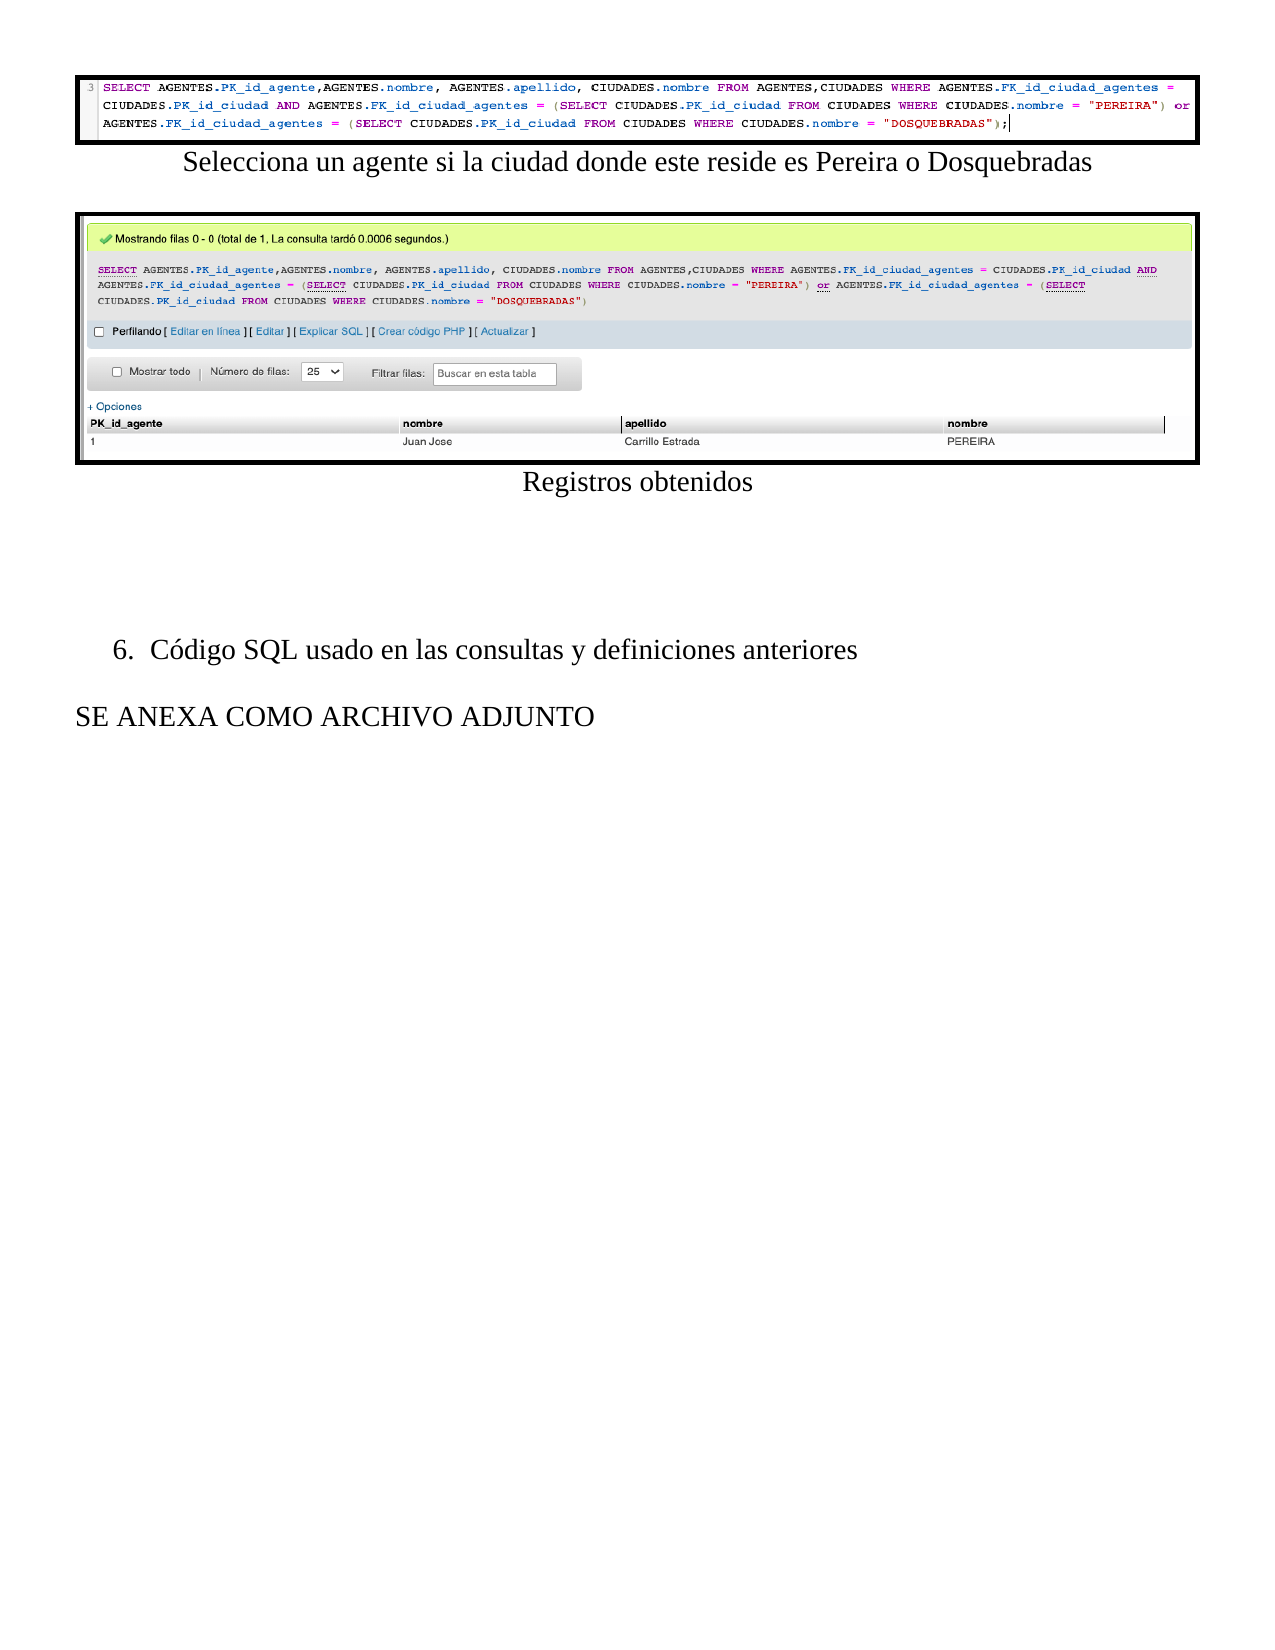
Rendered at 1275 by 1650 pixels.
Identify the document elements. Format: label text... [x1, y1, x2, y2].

text Registros obtenidos [75, 465, 1200, 498]
text Selecciona un agente si la ciudad donde este reside es Pereira o Dosquebradas [75, 145, 1200, 178]
picture [80, 216, 1195, 460]
picture [80, 80, 1195, 140]
text SE ANEXA COMO ARCHIVO ADJUNTO [75, 699, 1200, 733]
list Código SQL usado en las consultas y definiciones anteriores [112, 632, 1200, 666]
